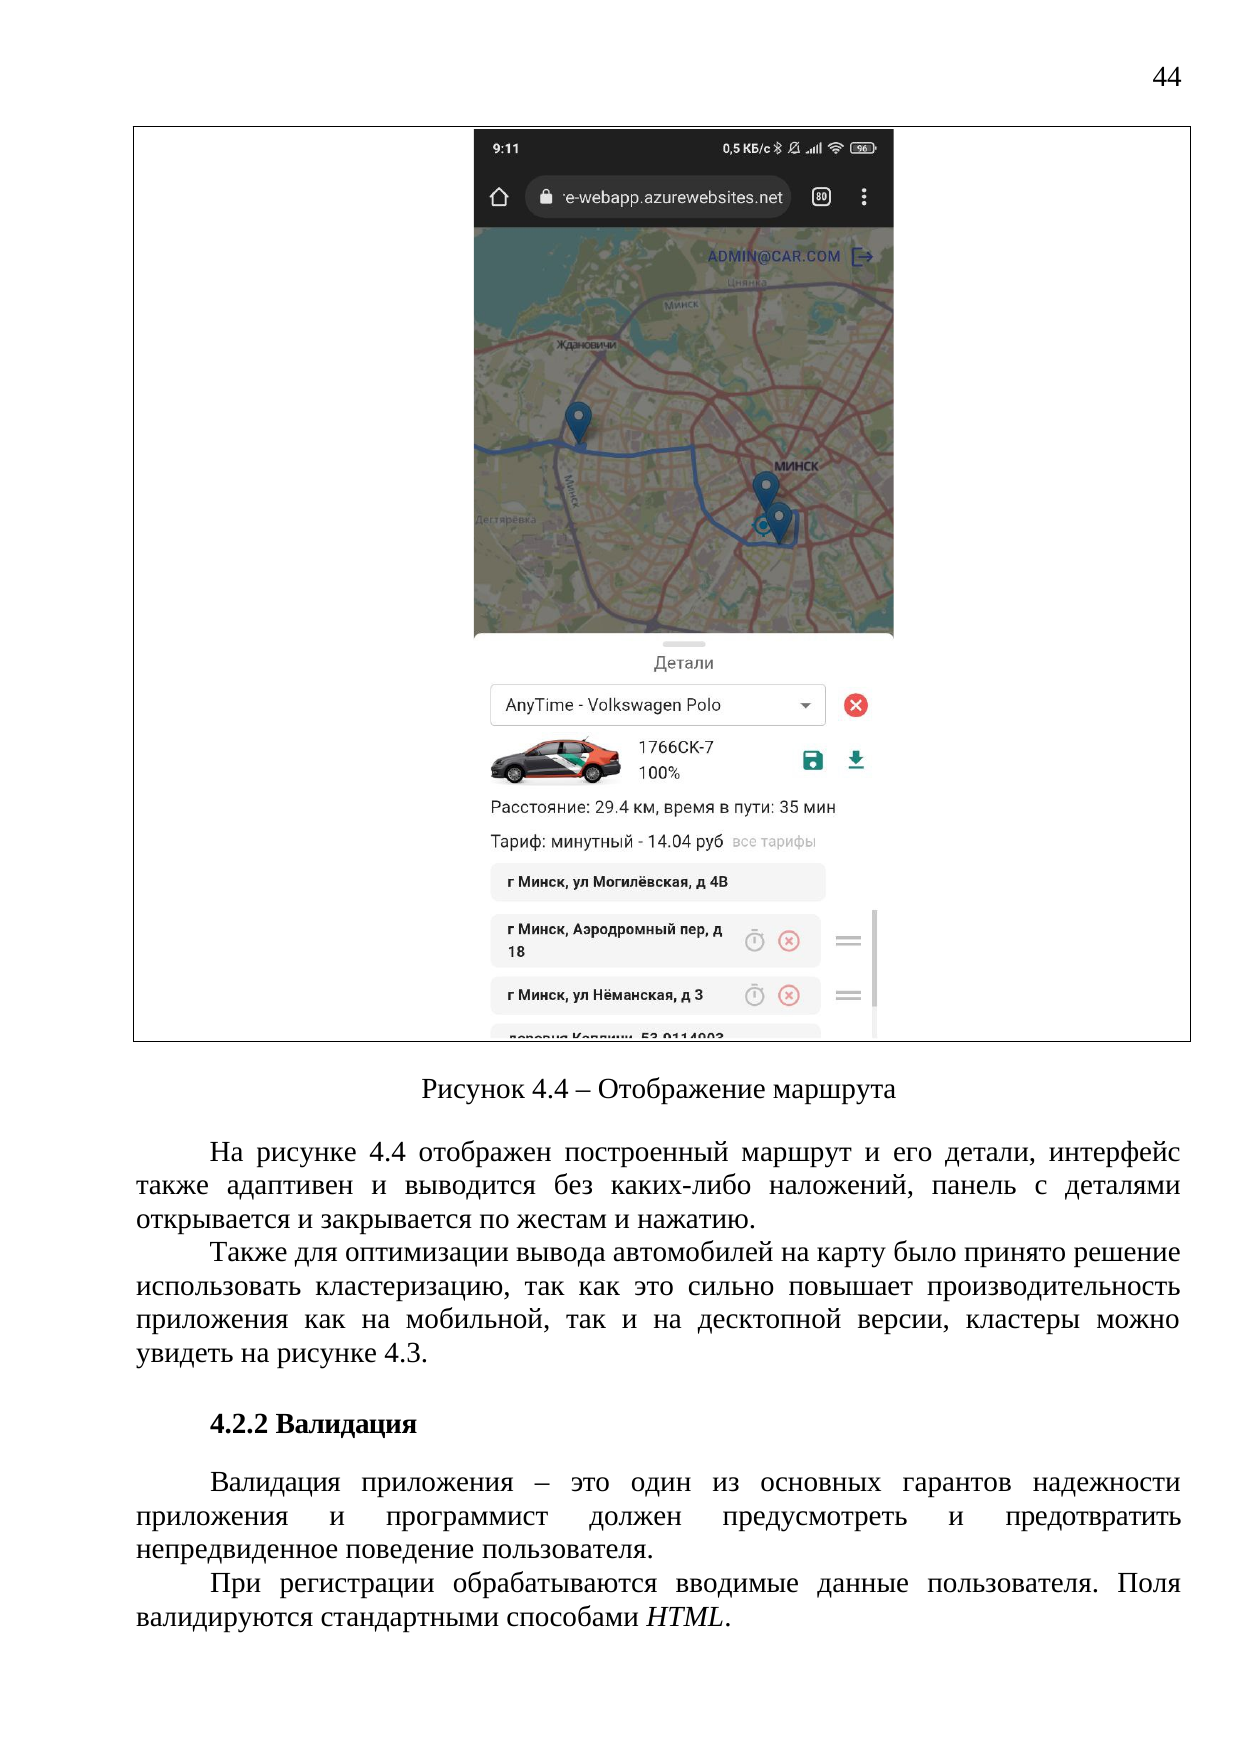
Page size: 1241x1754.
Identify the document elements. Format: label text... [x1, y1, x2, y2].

subtitle 4.2.2 Валидация [136, 1406, 1181, 1439]
text Также для оптимизации вывода автомобилей на карту было принято решение использовать кластеризацию, так как это сильно повышает производительность приложения как на мобильной, так и на десктопной версии, кластеры можно увидеть на рисунке 4.3. [136, 1234, 1181, 1368]
text Рисунок 4.4 – Отображение маршрута [136, 1071, 1181, 1104]
text Валидация приложения – это один из основных гарантов надежности приложения и программист должен предусмотреть и предотвратить непредвиденное поведение пользователя. [136, 1464, 1181, 1565]
text На рисунке 4.4 отображен построенный маршрут и его детали, интерфейс также адаптивен и выводится без каких-либо наложений, панель с деталями открывается и закрывается по жестам и нажатию. [136, 1134, 1181, 1234]
text При регистрации обрабатываются вводимые данные пользователя. Поля валидируются стандартными способами HTML. [136, 1565, 1181, 1632]
picture [473, 129, 894, 1039]
